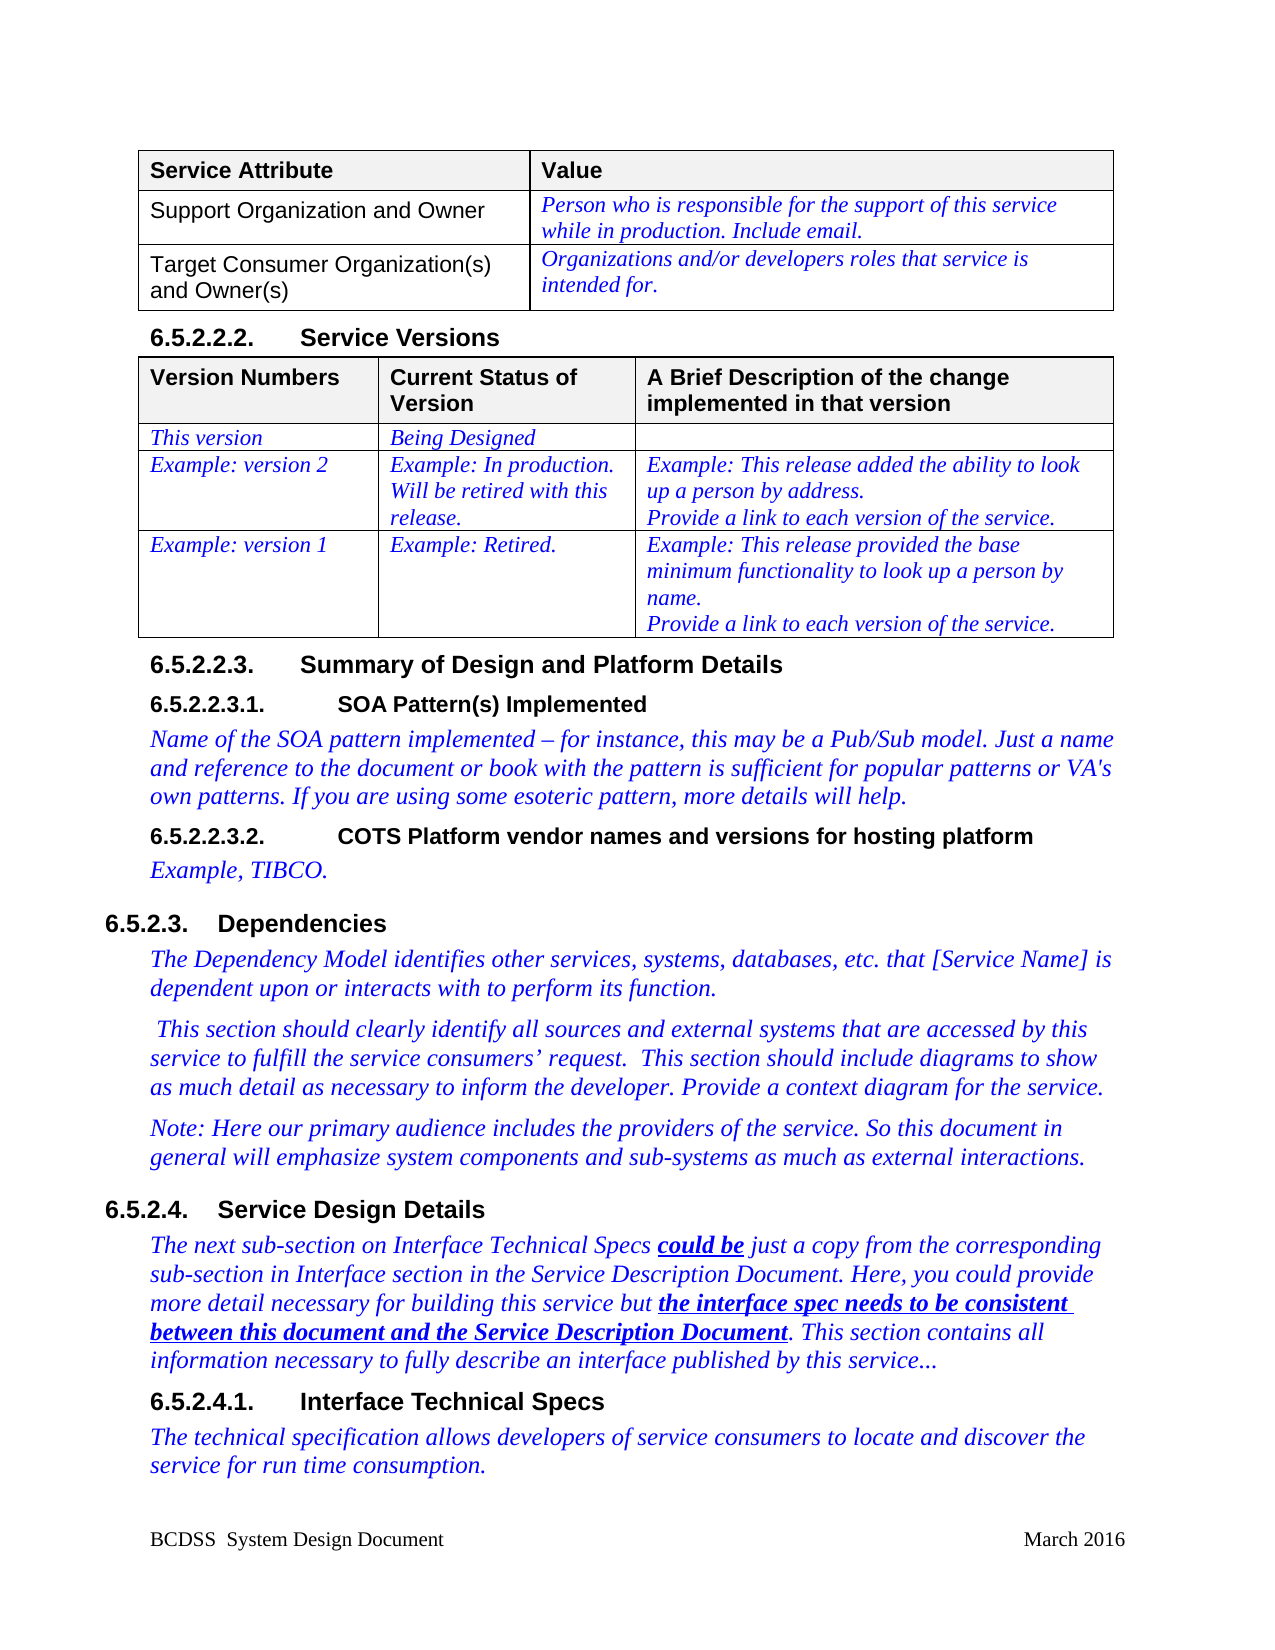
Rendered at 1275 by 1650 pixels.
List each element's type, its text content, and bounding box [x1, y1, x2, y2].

subtitle Interface Technical Specs [150, 1387, 1125, 1415]
subtitle Service Versions [150, 323, 1125, 352]
table_cell This version [139, 424, 378, 450]
table_cell Example: This release added the ability to look up a person by address. Provide a link to each version of the service. [636, 451, 1113, 530]
subtitle SOA Pattern(s) Implemented [150, 691, 1125, 718]
table_cell Being Designed [379, 424, 635, 450]
subtitle COTS Platform vendor names and versions for hosting platform [150, 823, 1125, 849]
table_header Value [531, 151, 1113, 190]
table_cell Example: Retired. [379, 531, 635, 637]
text Example, TIBCO. [150, 855, 1125, 884]
text The Dependency Model identifies other services, systems, databases, etc. that [Service Name] is dependent upon or interacts with to perform its function. [150, 944, 1125, 1002]
table_cell [636, 424, 1113, 450]
table_cell Organizations and/or developers roles that service is intended for. [531, 245, 1113, 310]
table_cell Support Organization and Owner [139, 191, 529, 244]
table_header A Brief Description of the change implemented in that version [636, 358, 1113, 423]
table_header Version Numbers [139, 358, 378, 423]
table_cell Example: version 2 [139, 451, 378, 530]
table_header Current Status of Version [379, 358, 635, 423]
table_cell Person who is responsible for the support of this service while in production. Include email. [531, 191, 1113, 244]
subtitle Summary of Design and Platform Details [150, 650, 1125, 679]
text Name of the SOA pattern implemented – for instance, this may be a Pub/Sub model. Just a name and reference to the document or book with the pattern is sufficient for popular patterns or VA's own patterns. If you are using some esoteric pattern, more details will help. [150, 724, 1125, 810]
text Note: Here our primary audience includes the providers of the service. So this document in general will emphasize system components and sub-systems as much as external interactions. [150, 1113, 1125, 1170]
text This section should clearly identify all sources and external systems that are accessed by this service to fulfill the service consumers’ request. This section should include diagrams to show as much detail as necessary to inform the developer. Provide a context diagram for the service. [150, 1014, 1125, 1100]
table_cell Example: In production. Will be retired with this release. [379, 451, 635, 530]
table_cell Example: This release provided the base minimum functionality to look up a person by name. Provide a link to each version of the service. [636, 531, 1113, 637]
table_cell Target Consumer Organization(s) and Owner(s) [139, 245, 529, 310]
table_cell Example: version 1 [139, 531, 378, 637]
subtitle Dependencies [105, 909, 1125, 938]
text The next sub-section on Interface Technical Specs could be just a copy from the corresponding sub-section in Interface section in the Service Description Document. Here, you could provide more detail necessary for building this service but the interface spec needs to be consistent between this document and the Service Description Document. This section contains all information necessary to fully describe an interface published by this service... [150, 1230, 1125, 1374]
text The technical specification allows developers of service consumers to locate and discover the service for run time consumption. [150, 1422, 1125, 1479]
table_header Service Attribute [139, 151, 529, 190]
subtitle Service Design Details [105, 1195, 1125, 1224]
